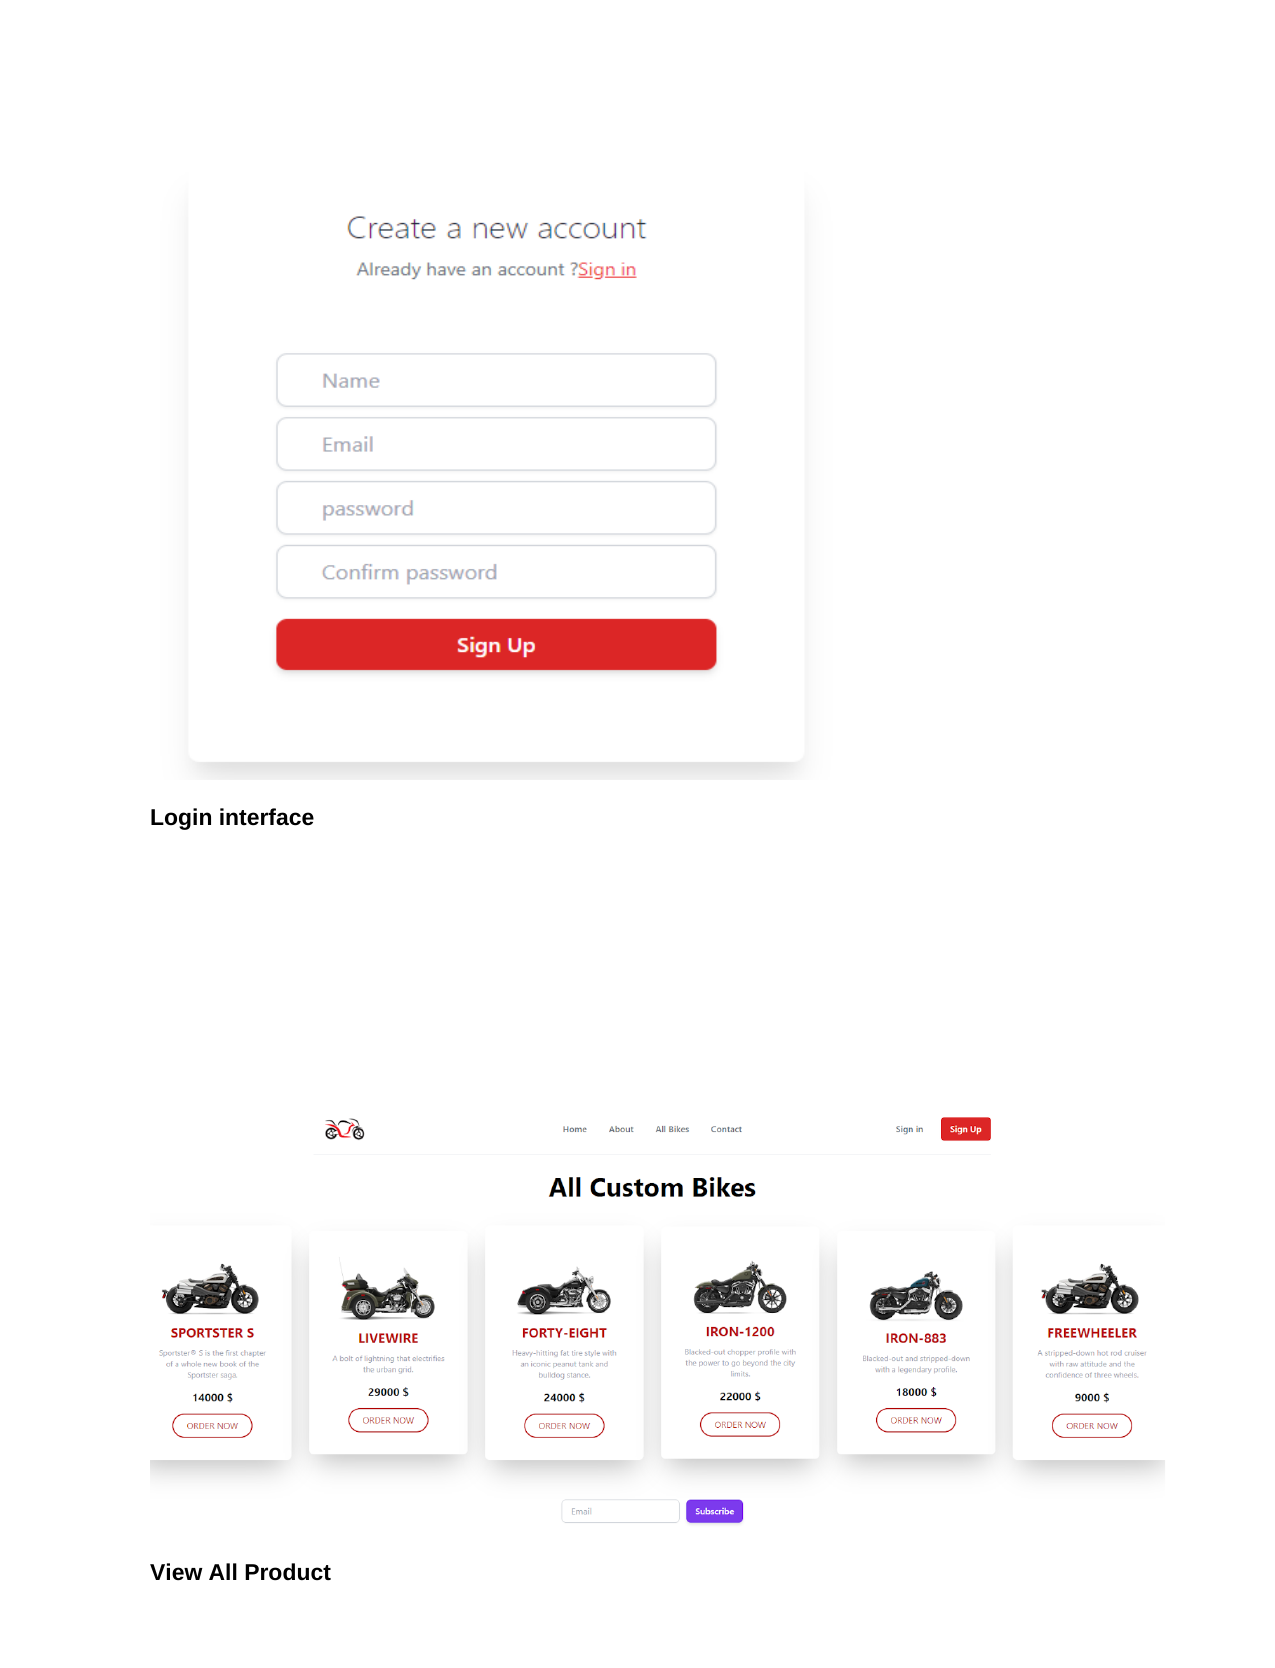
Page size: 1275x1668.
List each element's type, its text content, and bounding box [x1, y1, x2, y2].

picture [150, 150, 849, 780]
text Login interface [150, 804, 1125, 831]
text View All Product [150, 1559, 1125, 1585]
picture [150, 1112, 1166, 1534]
